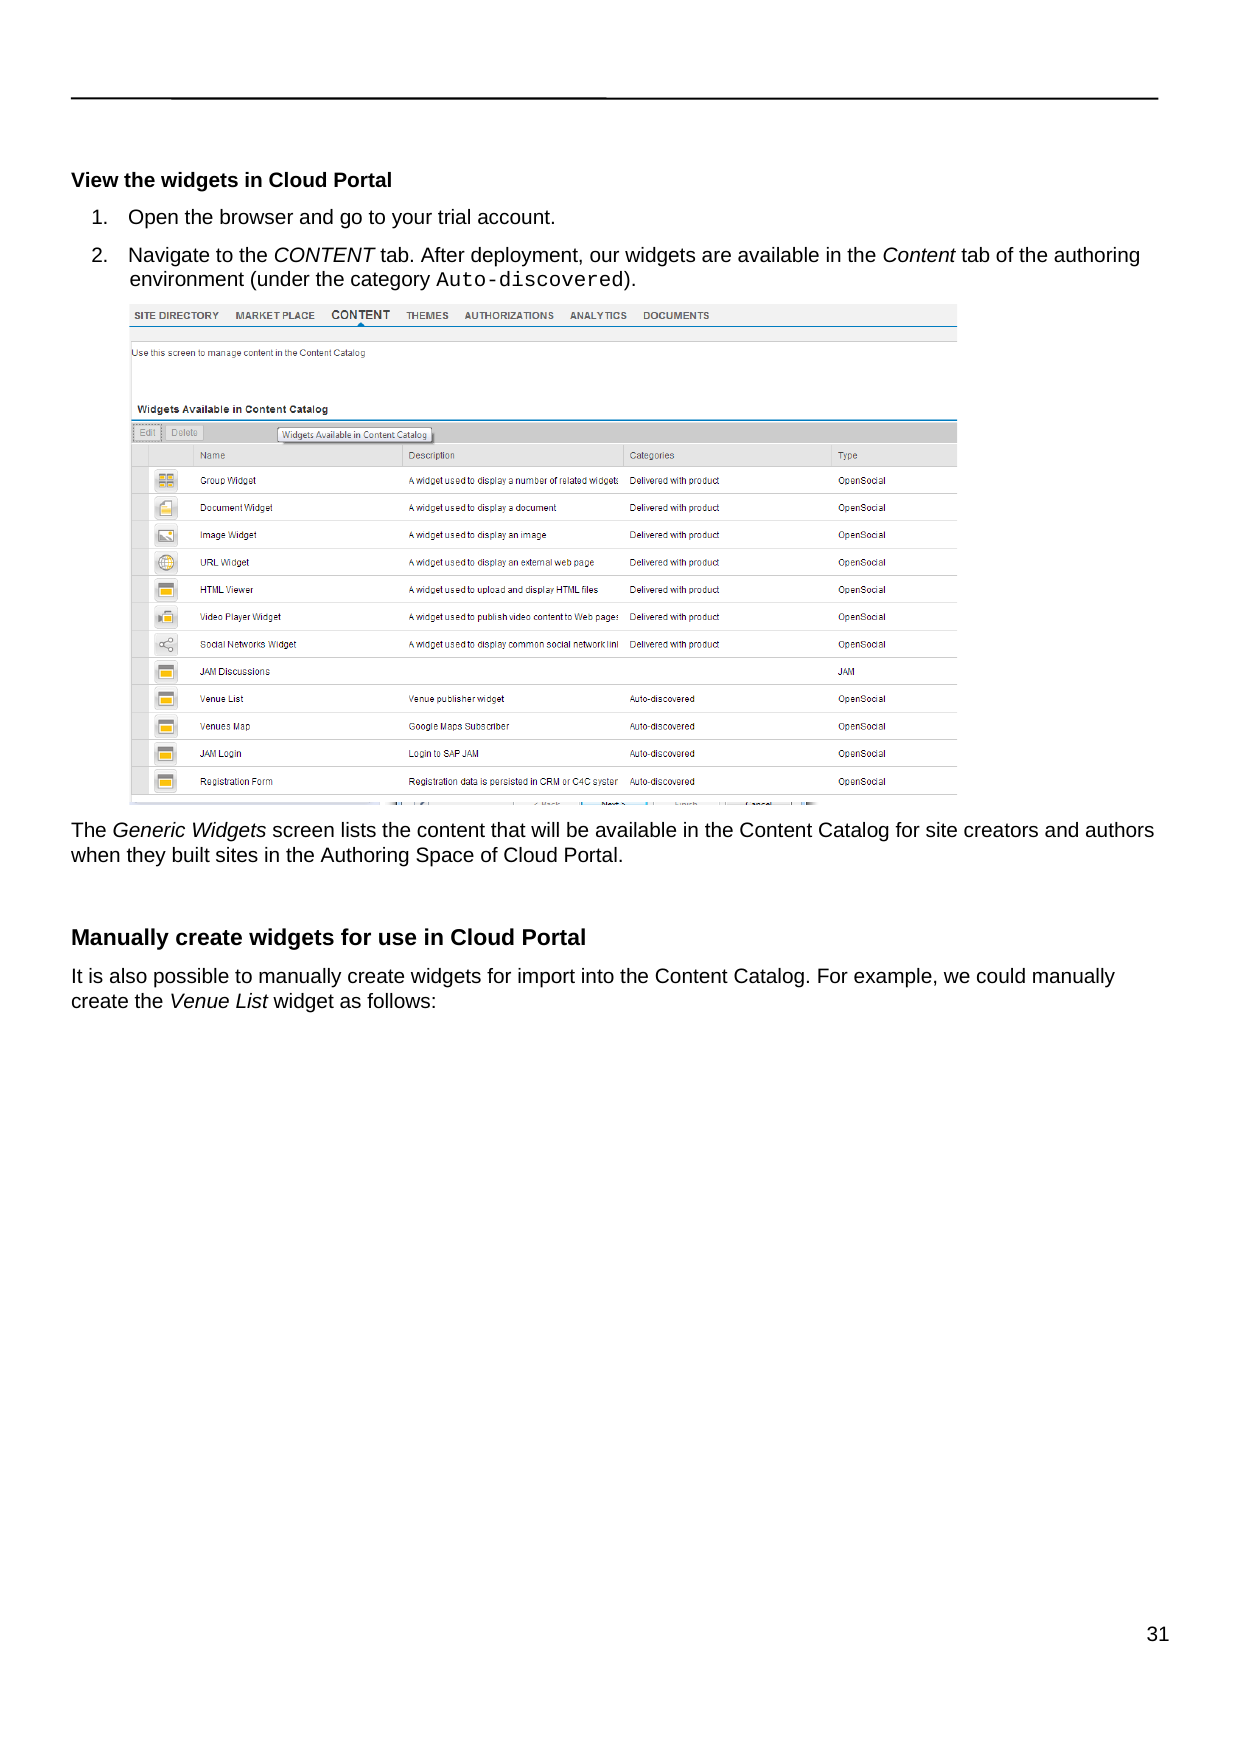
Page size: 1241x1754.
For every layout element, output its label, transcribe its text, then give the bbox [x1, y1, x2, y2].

text It is also possible to manually create widgets for import into the Content Catalog. For example, we could manually create the Venue List widget as follows: [71, 962, 1169, 1012]
subtitle View the widgets in Cloud Portal [71, 166, 1169, 191]
text The Generic Widgets screen lists the content that will be available in the Content Catalog for site creators and authors when they built sites in the Authoring Space of Cloud Portal. [71, 817, 1169, 867]
subtitle Manually create widgets for use in Cloud Portal [71, 923, 1169, 950]
list Navigate to the CONTENT tab. After deployment, our widgets are available in the Content tab of the authoring environment (under the category Auto-discovered). [108, 241, 1169, 292]
list Open the browser and go to your trial account. [108, 204, 1169, 229]
picture [129, 304, 958, 805]
